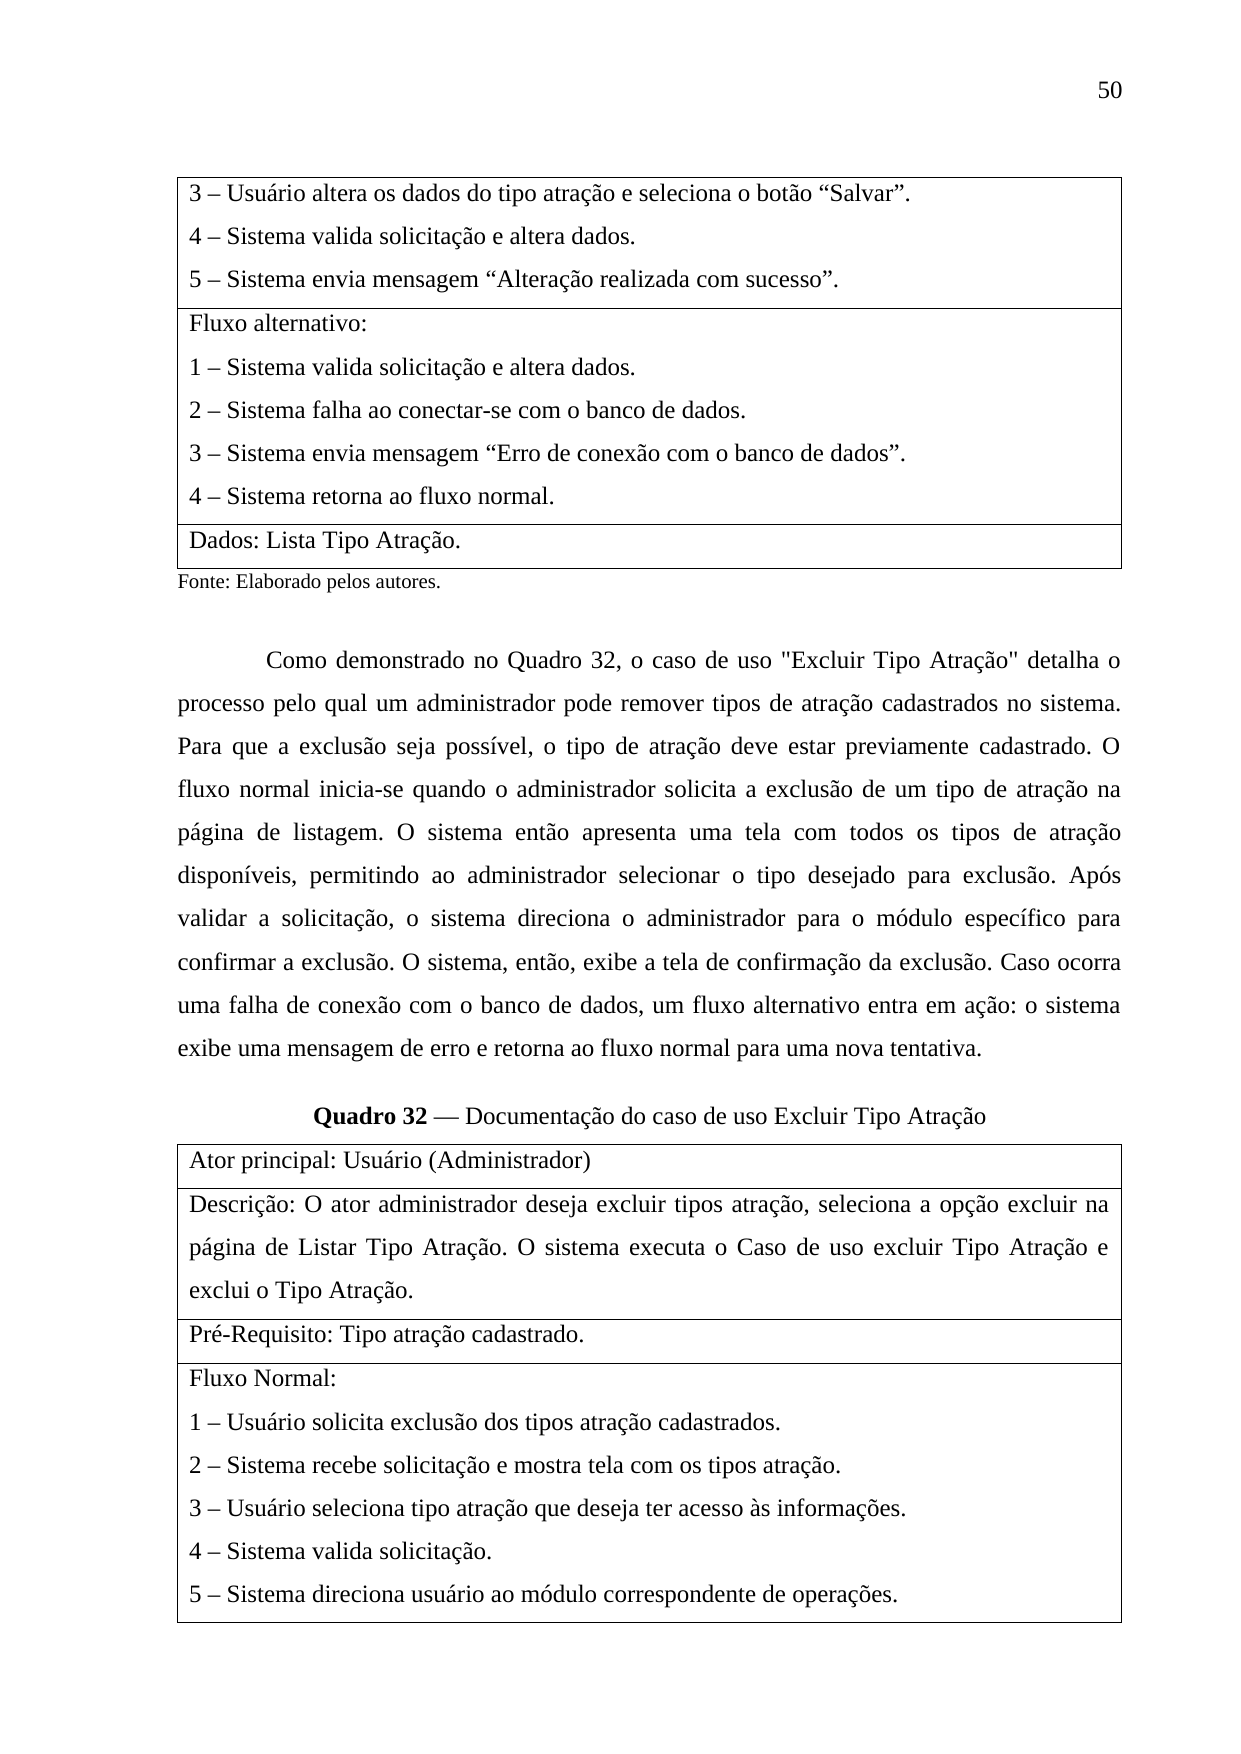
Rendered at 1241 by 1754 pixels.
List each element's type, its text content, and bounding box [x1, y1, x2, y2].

table_cell Fluxo alternativo: 1 – Sistema valida solicitação e altera dados. 2 – Sistema falha ao conectar-se com o banco de dados. 3 – Sistema envia mensagem “Erro de conexão com o banco de dados”. 4 – Sistema retorna ao fluxo normal. [178, 309, 1121, 524]
text Quadro 32 — Documentação do caso de uso Excluir Tipo Atração [177, 1101, 1122, 1130]
table_cell Descrição: O ator administrador deseja excluir tipos atração, seleciona a opção excluir na página de Listar Tipo Atração. O sistema executa o Caso de uso excluir Tipo Atração e exclui o Tipo Atração. [178, 1189, 1121, 1318]
text Fonte: Elaborado pelos autores. [177, 569, 1122, 593]
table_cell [178, 1364, 1121, 1622]
text Como demonstrado no Quadro 32, o caso de uso "Excluir Tipo Atração" detalha o processo pelo qual um administrador pode remover tipos de atração cadastrados no sistema. Para que a exclusão seja possível, o tipo de atração deve estar previamente cadastrado. O fluxo normal inicia-se quando o administrador solicita a exclusão de um tipo de atração na página de listagem. O sistema então apresenta uma tela com todos os tipos de atração disponíveis, permitindo ao administrador selecionar o tipo desejado para exclusão. Após validar a solicitação, o sistema direciona o administrador para o módulo específico para confirmar a exclusão. O sistema, então, exibe a tela de confirmação da exclusão. Caso ocorra uma falha de conexão com o banco de dados, um fluxo alternativo entra em ação: o sistema exibe uma mensagem de erro e retorna ao fluxo normal para uma nova tentativa. [177, 645, 1122, 1062]
table_cell Pré-Requisito: Tipo atração cadastrado. [178, 1320, 1121, 1362]
table_cell Dados: Lista Tipo Atração. [178, 525, 1121, 568]
table_header Ator principal: Usuário (Administrador) [178, 1145, 1121, 1188]
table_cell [178, 178, 1121, 307]
